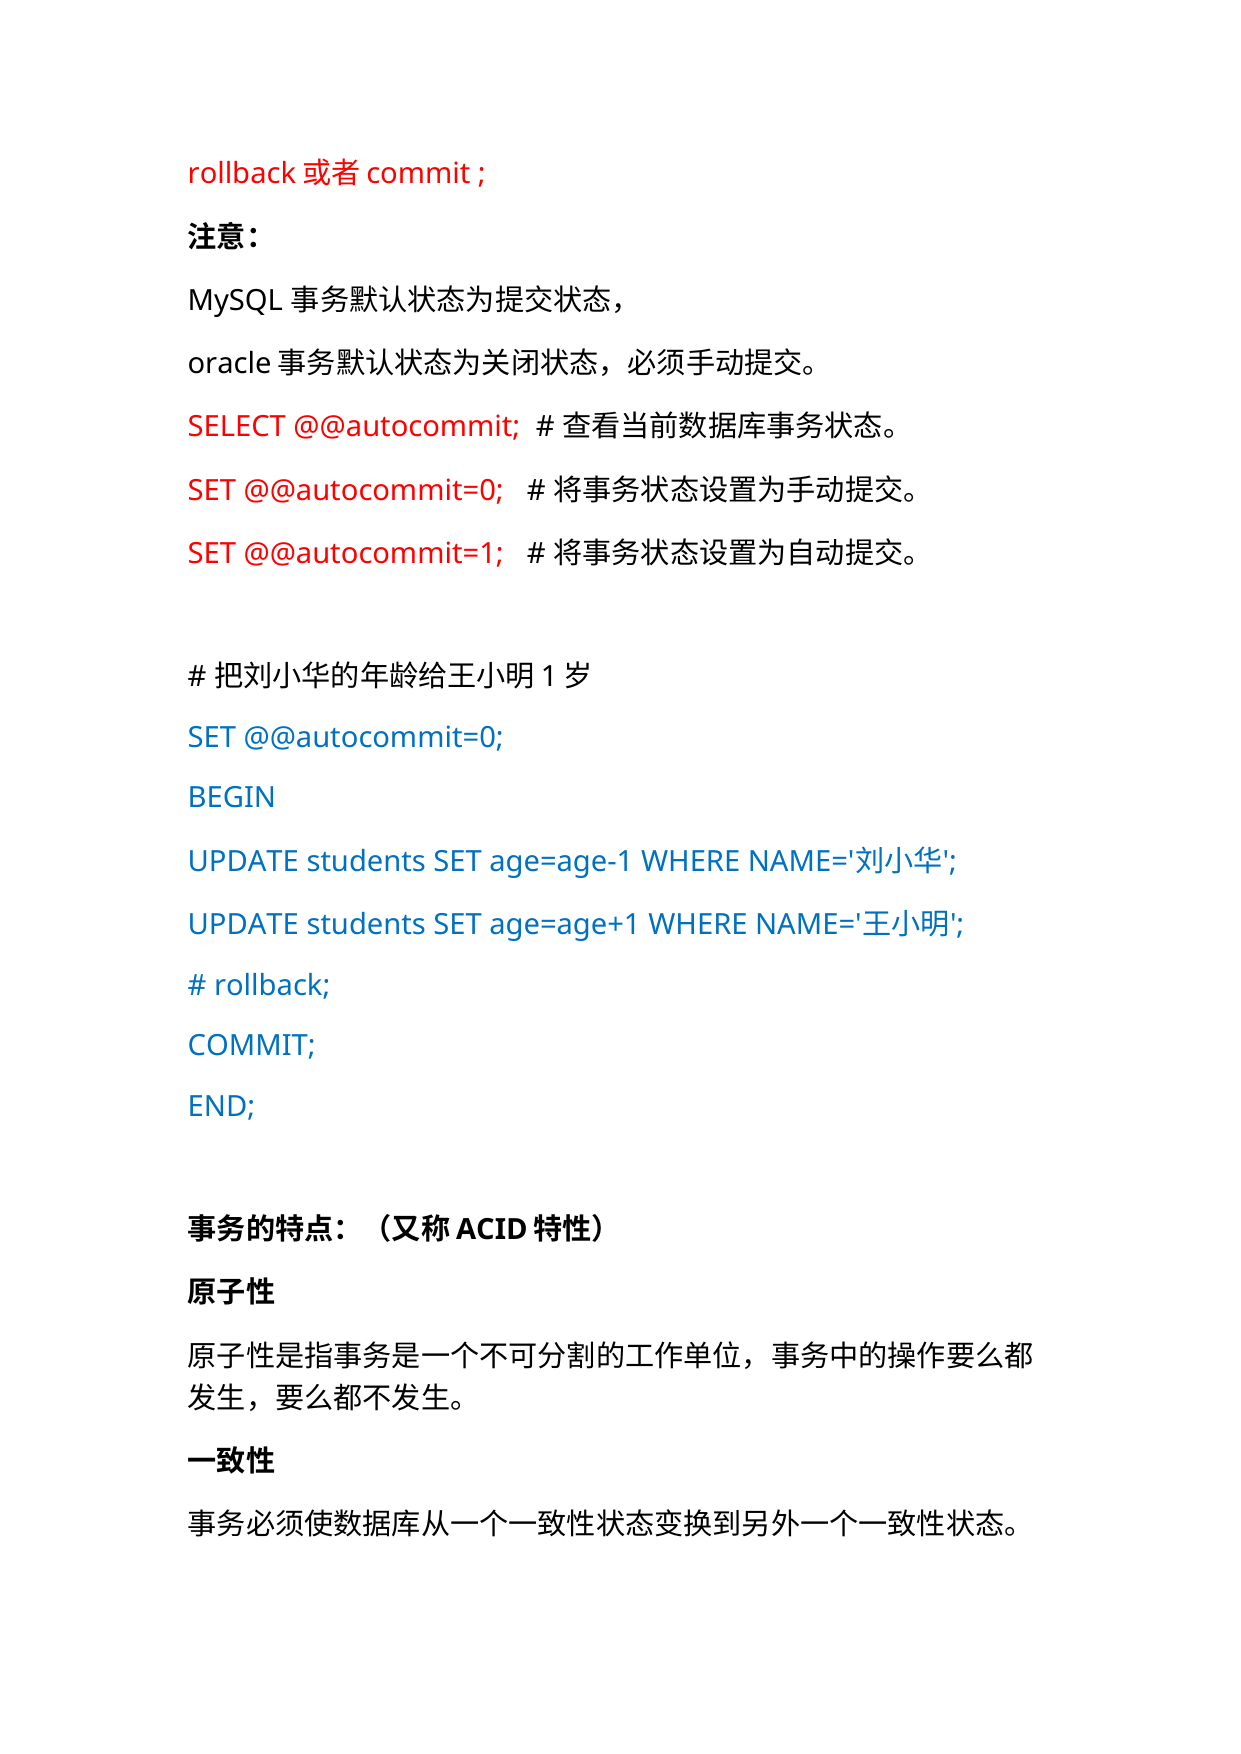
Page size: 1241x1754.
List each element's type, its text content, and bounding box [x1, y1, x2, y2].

text 事务必须使数据库从一个一致性状态变换到另外一个一致性状态。 [187, 1501, 1053, 1543]
text # 把刘小华的年龄给王小明1岁 [187, 653, 1053, 695]
text END; [187, 1085, 1053, 1124]
text 一致性 [187, 1438, 1053, 1480]
text 原子性是指事务是一个不可分割的工作单位，事务中的操作要么都发生，要么都不发生。 [187, 1332, 1053, 1417]
text SET @@autocommit=1; # 将事务状态设置为自动提交。 [187, 529, 1053, 572]
text MySQL 事务默认状态为提交状态， [187, 276, 1053, 319]
text 事务的特点：（又称ACID特性） [187, 1206, 1053, 1248]
text BEGIN [187, 777, 1053, 816]
text SELECT @@autocommit; # 查看当前数据库事务状态。 [187, 403, 1053, 445]
text COMMIT; [187, 1024, 1053, 1064]
text UPDATE students SET age=age+1 WHERE NAME='王小明'; [187, 901, 1053, 943]
text SET @@autocommit=0; [187, 716, 1053, 756]
text UPDATE students SET age=age-1 WHERE NAME='刘小华'; [187, 837, 1053, 880]
text oracle事务默认状态为关闭状态，必须手动提交。 [187, 339, 1053, 382]
text 原子性 [187, 1269, 1053, 1311]
text SET @@autocommit=0; # 将事务状态设置为手动提交。 [187, 466, 1053, 508]
text # rollback; [187, 964, 1053, 1003]
text 注意： [187, 213, 1053, 256]
text rollback或者commit ; [187, 150, 1053, 192]
